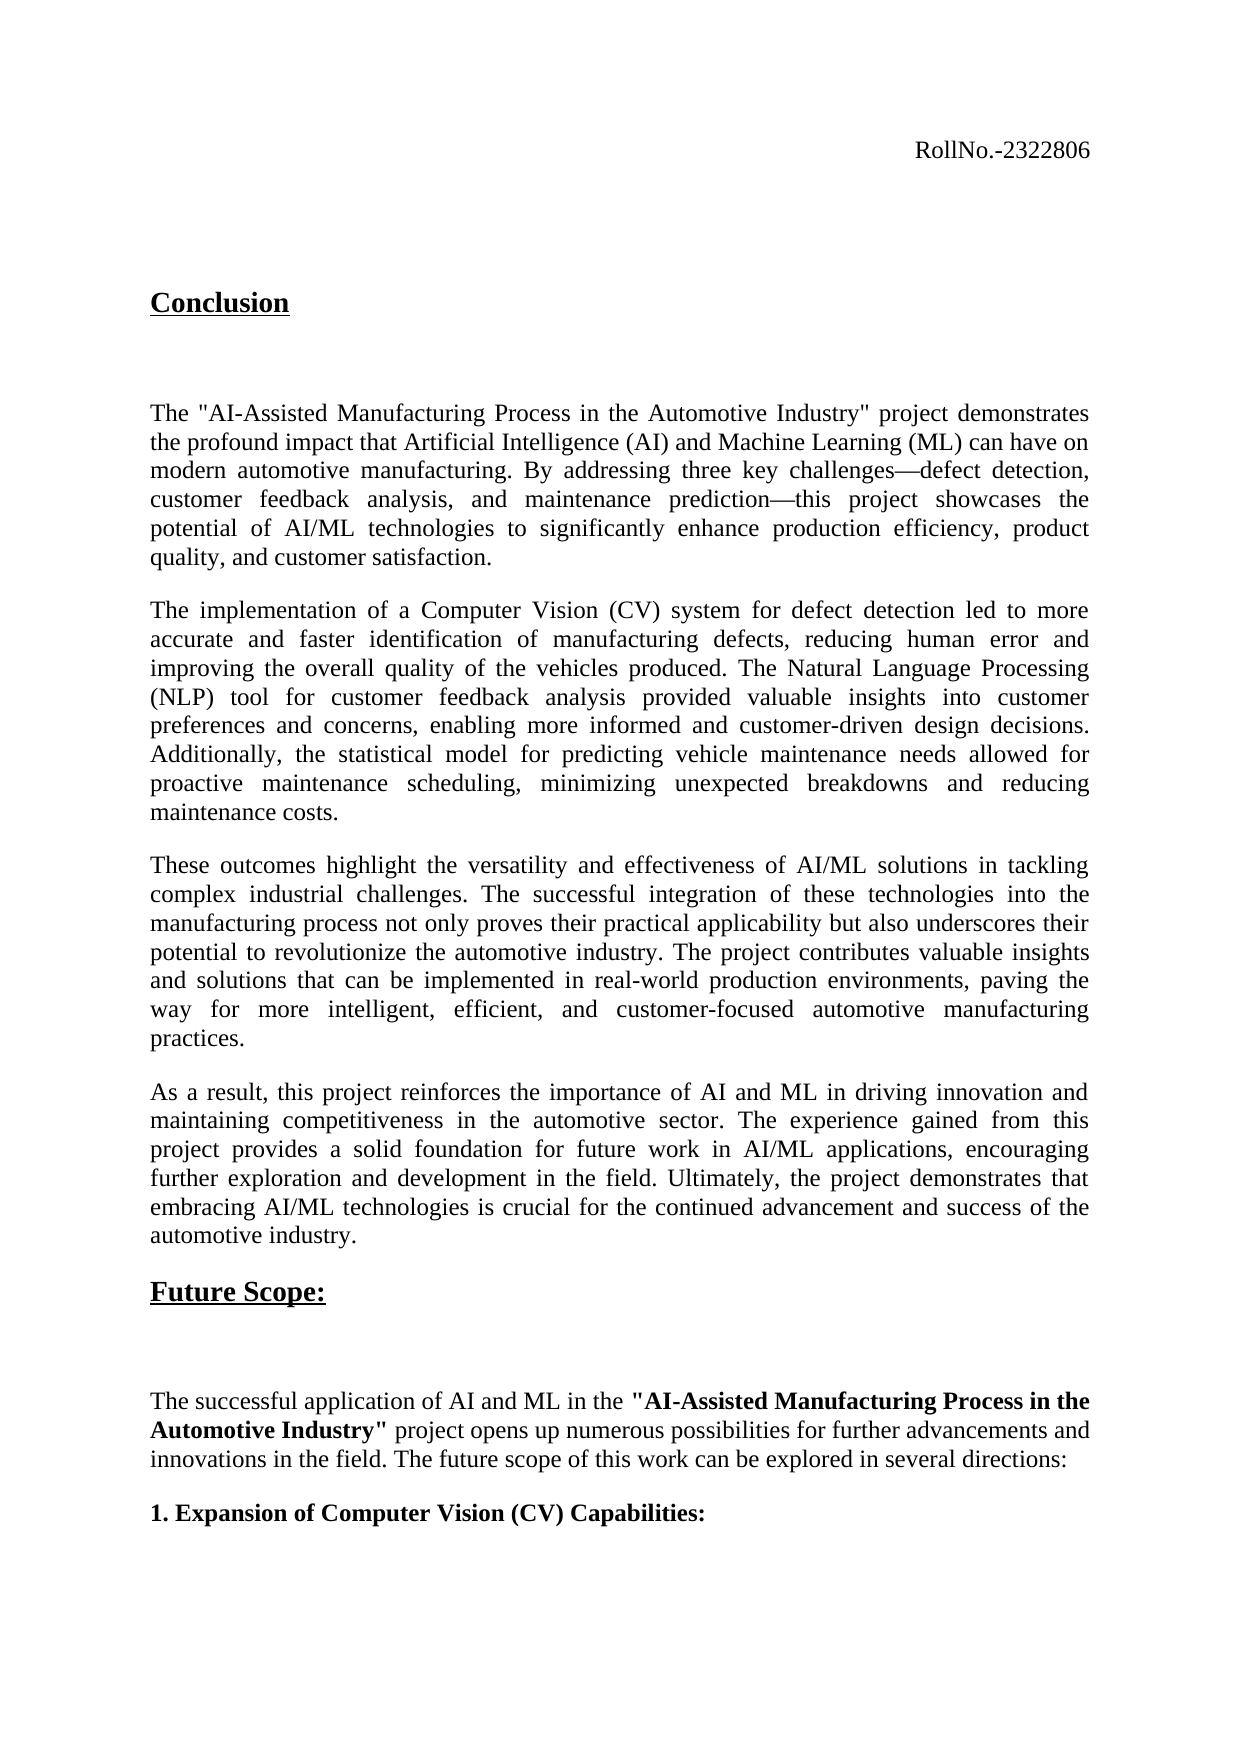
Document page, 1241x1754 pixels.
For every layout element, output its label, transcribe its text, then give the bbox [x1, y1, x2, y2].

text The successful application of AI and ML in the "AI-Assisted Manufacturing Process in the Automotive Industry" project opens up numerous possibilities for further advancements and innovations in the field. The future scope of this work can be explored in several directions: [150, 1386, 1090, 1473]
text Conclusion [150, 286, 1090, 319]
text The "AI-Assisted Manufacturing Process in the Automotive Industry" project demonstrates the profound impact that Artificial Intelligence (AI) and Machine Learning (ML) can have on modern automotive manufacturing. By addressing three key challenges—defect detection, customer feedback analysis, and maintenance prediction—this project showcases the potential of AI/ML technologies to significantly enhance production efficiency, product quality, and customer satisfaction. [150, 398, 1090, 570]
text The implementation of a Computer Vision (CV) system for defect detection led to more accurate and faster identification of manufacturing defects, reducing human error and improving the overall quality of the vehicles produced. The Natural Language Processing (NLP) tool for customer feedback analysis provided valuable insights into customer preferences and concerns, enabling more informed and customer-driven design decisions. Additionally, the statistical model for predicting vehicle maintenance needs allowed for proactive maintenance scheduling, minimizing unexpected breakdowns and reducing maintenance costs. [150, 595, 1090, 825]
text As a result, this project reinforces the importance of AI and ML in driving innovation and maintaining competitiveness in the automotive sector. The experience gained from this project provides a solid foundation for future work in AI/ML applications, encouraging further exploration and development in the field. Ultimately, the project demonstrates that embracing AI/ML technologies is crucial for the continued advancement and success of the automotive industry. [150, 1077, 1090, 1249]
text Future Scope: [150, 1274, 1090, 1308]
text These outcomes highlight the versatility and effectiveness of AI/ML solutions in tackling complex industrial challenges. The successful integration of these technologies into the manufacturing process not only proves their practical applicability but also underscores their potential to revolutionize the automotive industry. The project contributes valuable insights and solutions that can be implemented in real-world production environments, paving the way for more intelligent, efficient, and customer-focused automotive manufacturing practices. [150, 850, 1090, 1052]
text 1. Expansion of Computer Vision (CV) Capabilities: [150, 1498, 1090, 1526]
